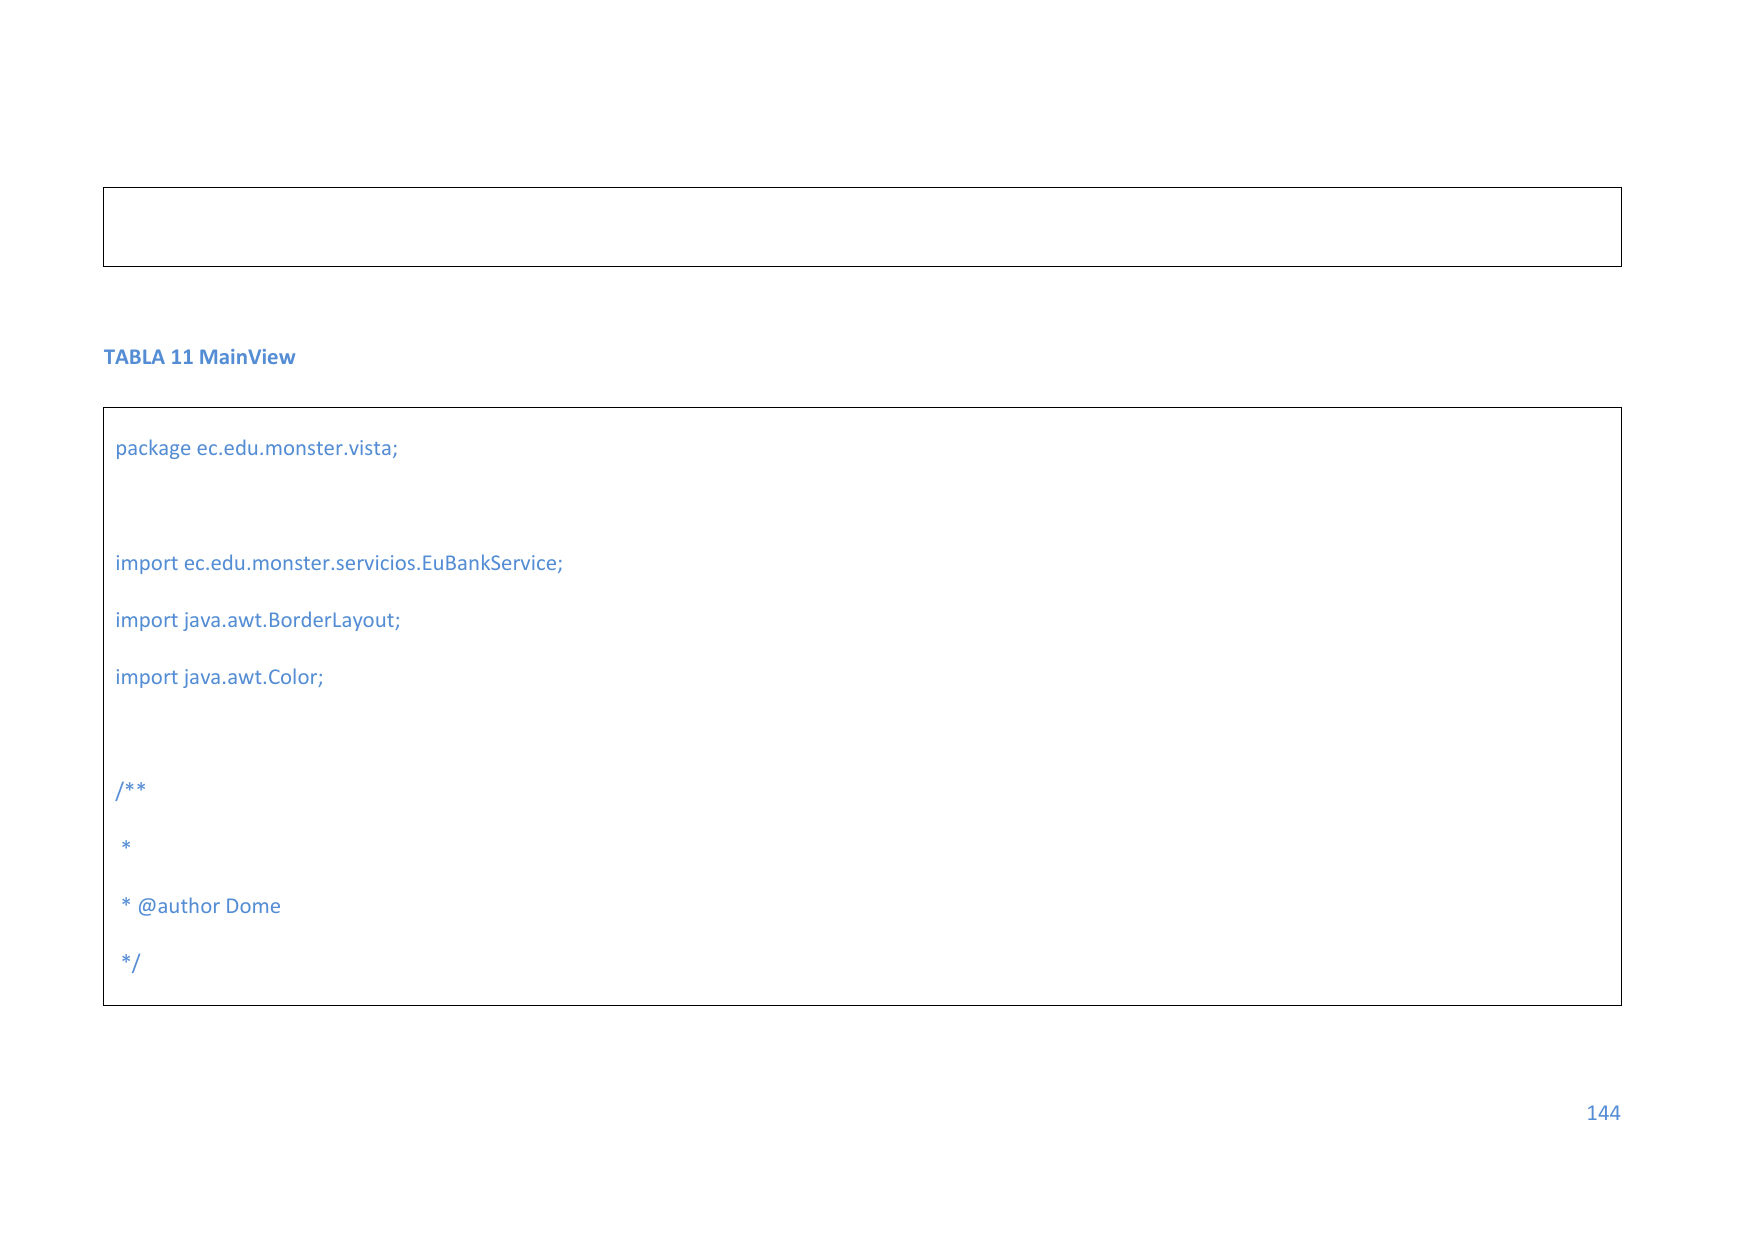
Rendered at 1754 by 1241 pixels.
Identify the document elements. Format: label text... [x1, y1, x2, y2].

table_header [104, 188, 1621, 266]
text TABLA MainView [103, 342, 1621, 370]
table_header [104, 408, 1621, 1005]
